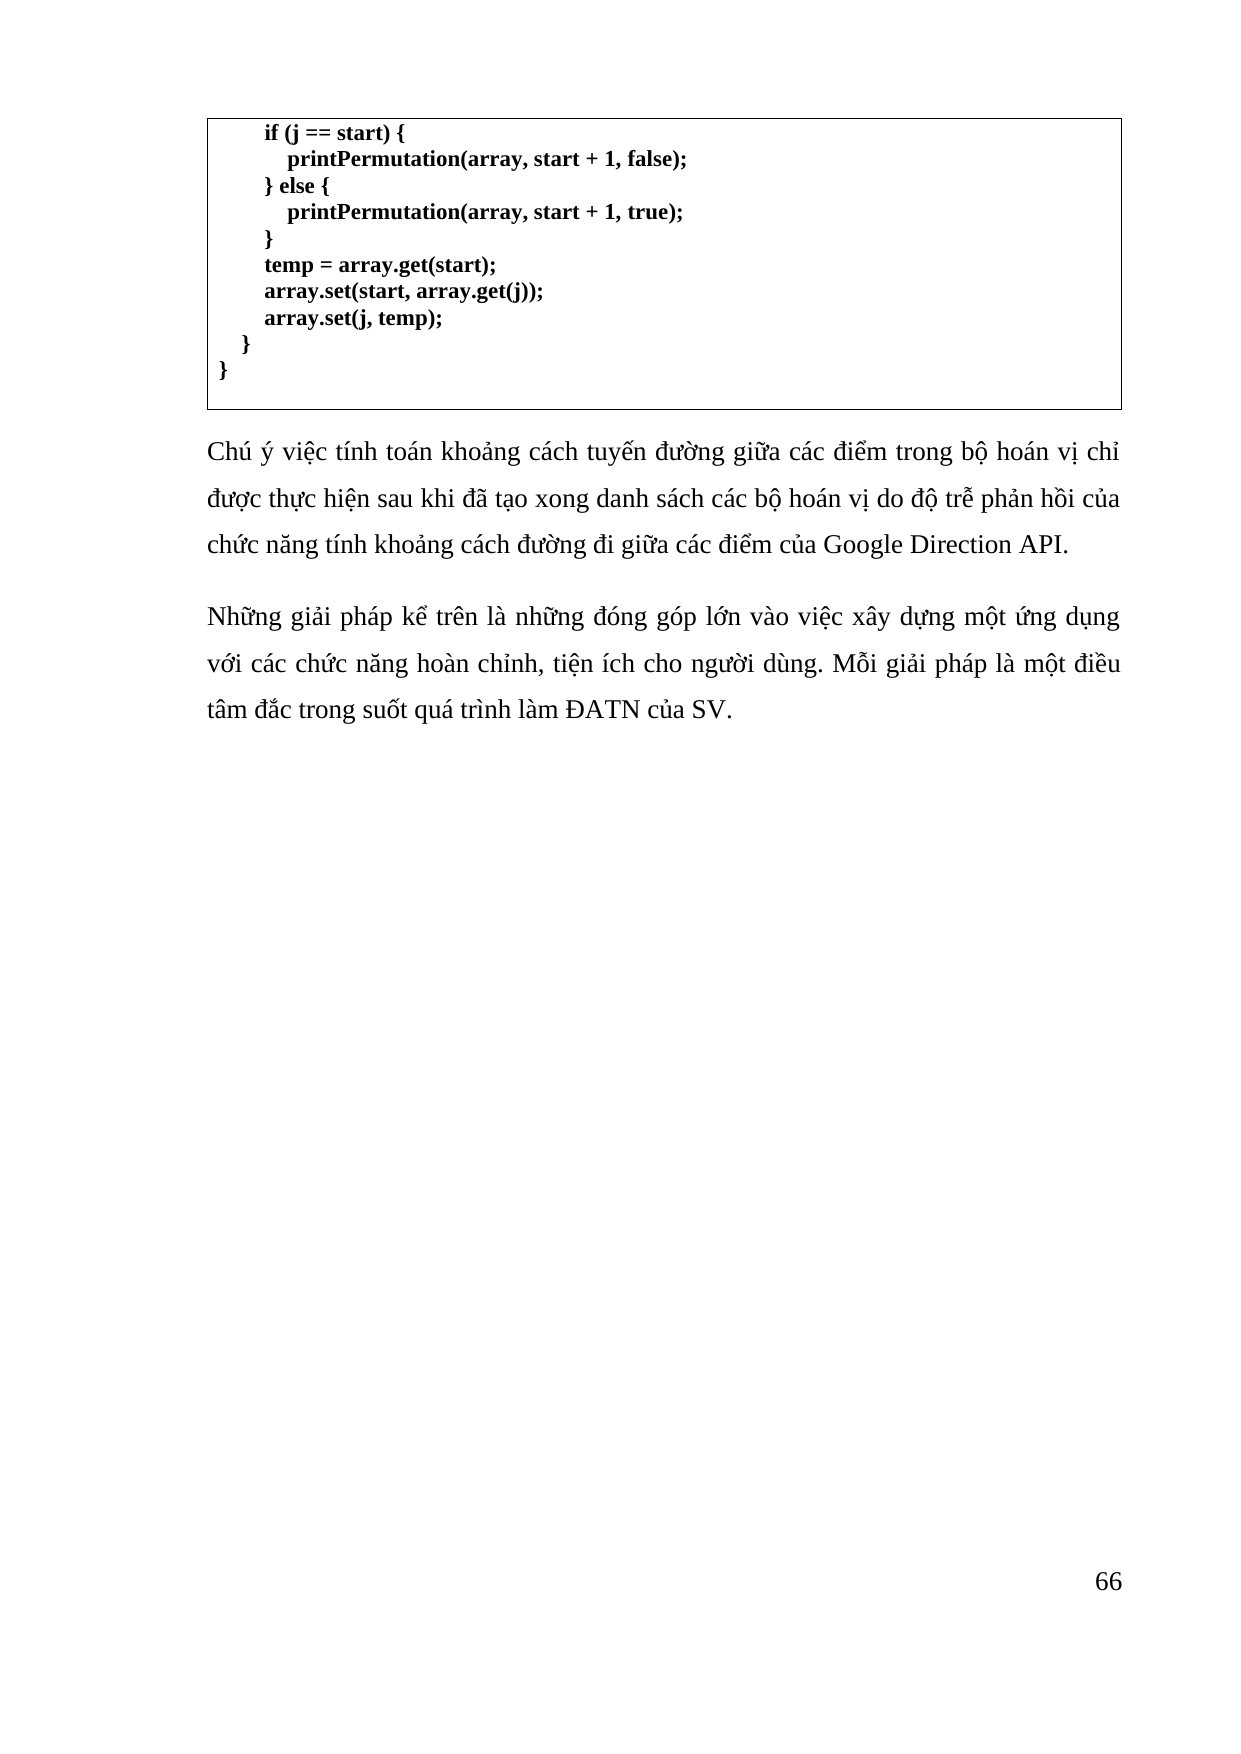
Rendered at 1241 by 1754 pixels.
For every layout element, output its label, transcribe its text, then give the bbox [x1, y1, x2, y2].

text Chú ý việc tính toán khoảng cách tuyến đường giữa các điểm trong bộ hoán vị chỉ được thực hiện sau khi đã tạo xong danh sách các bộ hoán vị do độ trễ phản hồi của chức năng tính khoảng cách đường đi giữa các điểm của Google Direction API. [207, 435, 1122, 559]
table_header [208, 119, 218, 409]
text Những giải pháp kể trên là những đóng góp lớn vào việc xây dựng một ứng dụng với các chức năng hoàn chỉnh, tiện ích cho người dùng. Mỗi giải pháp là một điều tâm đắc trong suốt quá trình làm ĐATN của SV. [207, 600, 1122, 724]
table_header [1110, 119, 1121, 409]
